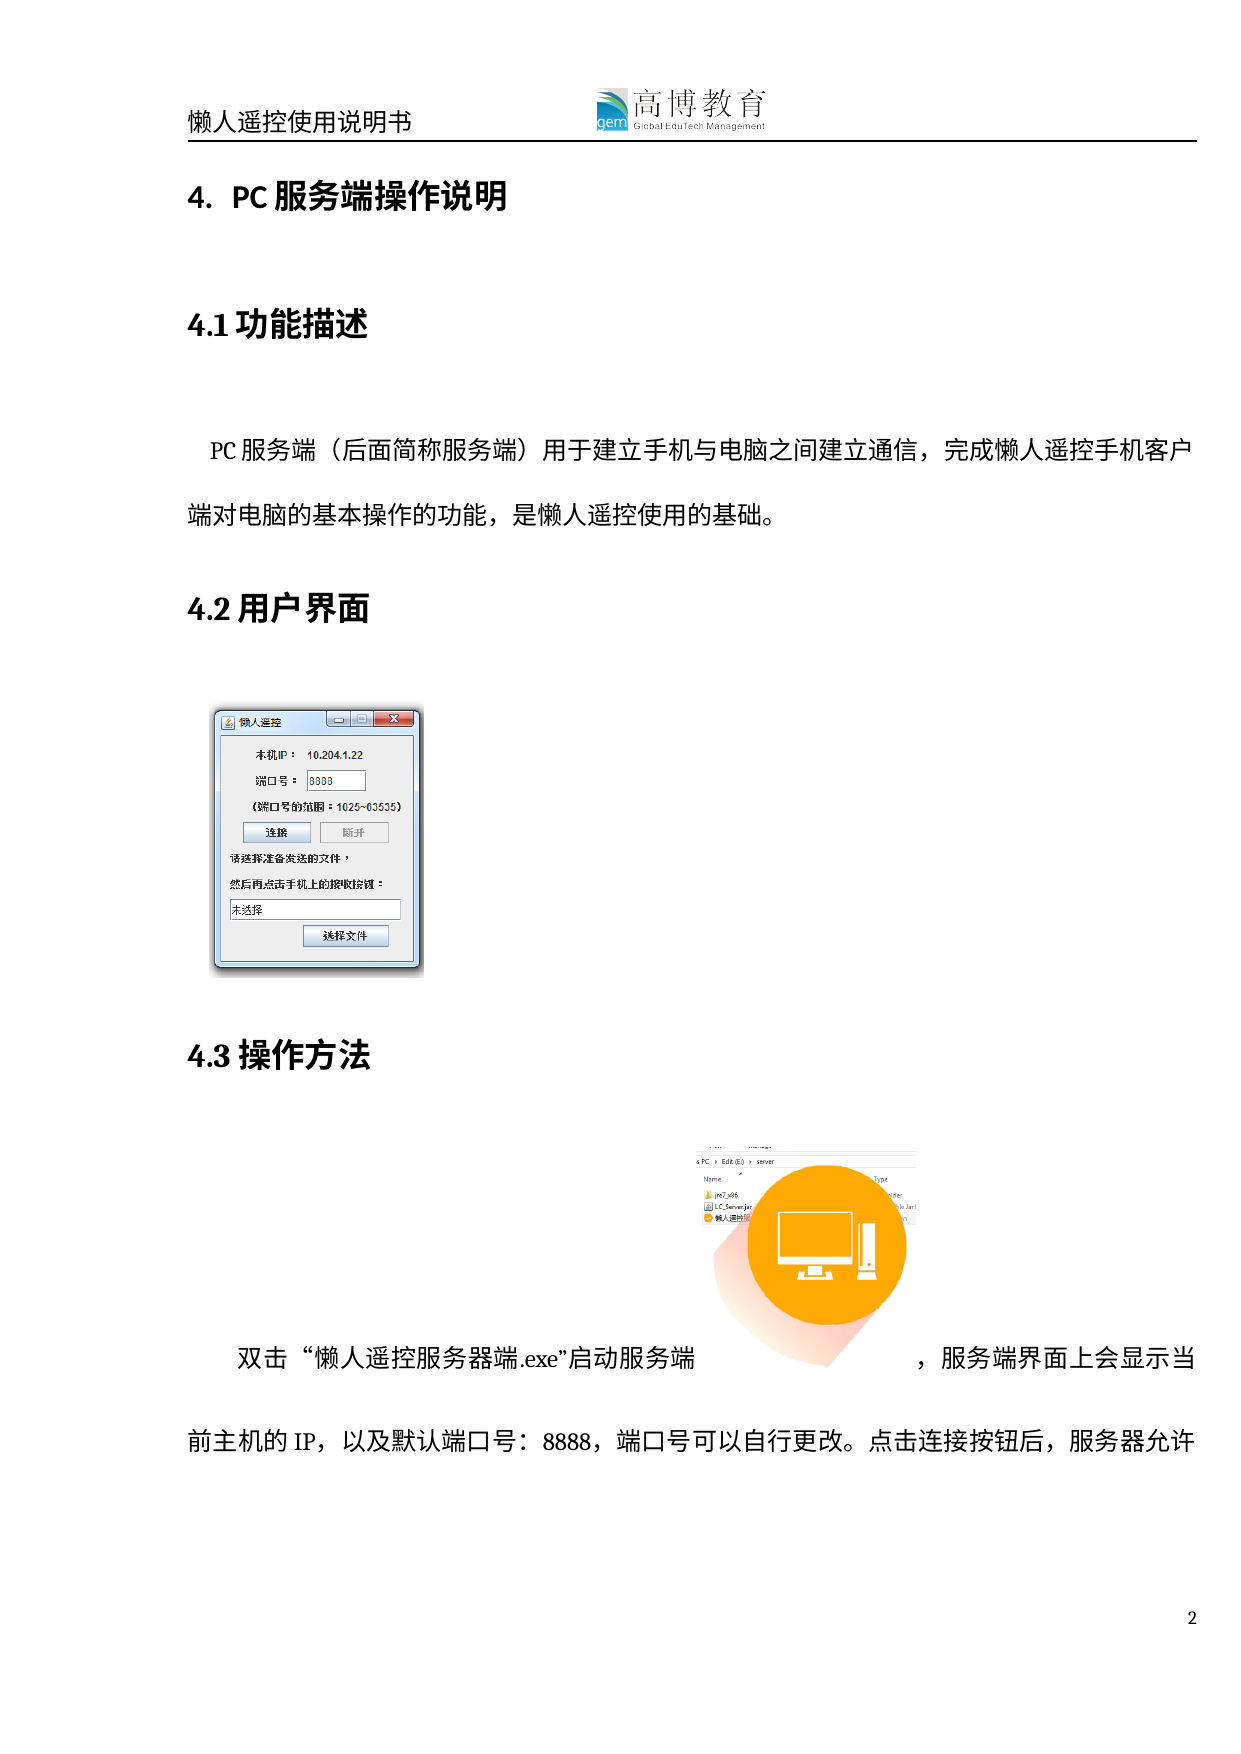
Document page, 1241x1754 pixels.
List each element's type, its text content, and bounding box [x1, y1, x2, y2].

subtitle 4.2用户界面 [187, 573, 1197, 638]
subtitle PC服务端操作说明 [187, 162, 1197, 227]
subtitle 4.3 操作方法 [187, 1020, 1197, 1085]
subtitle 4.1功能描述 [187, 289, 1197, 354]
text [187, 1147, 1197, 1472]
picture [696, 1147, 916, 1368]
picture [597, 88, 770, 131]
picture [209, 700, 424, 978]
text PC服务端（后面简称服务端）用于建立手机与电脑之间建立通信，完成懒人遥控手机客户端对电脑的基本操作的功能，是懒人遥控使用的基础。 [187, 416, 1197, 546]
